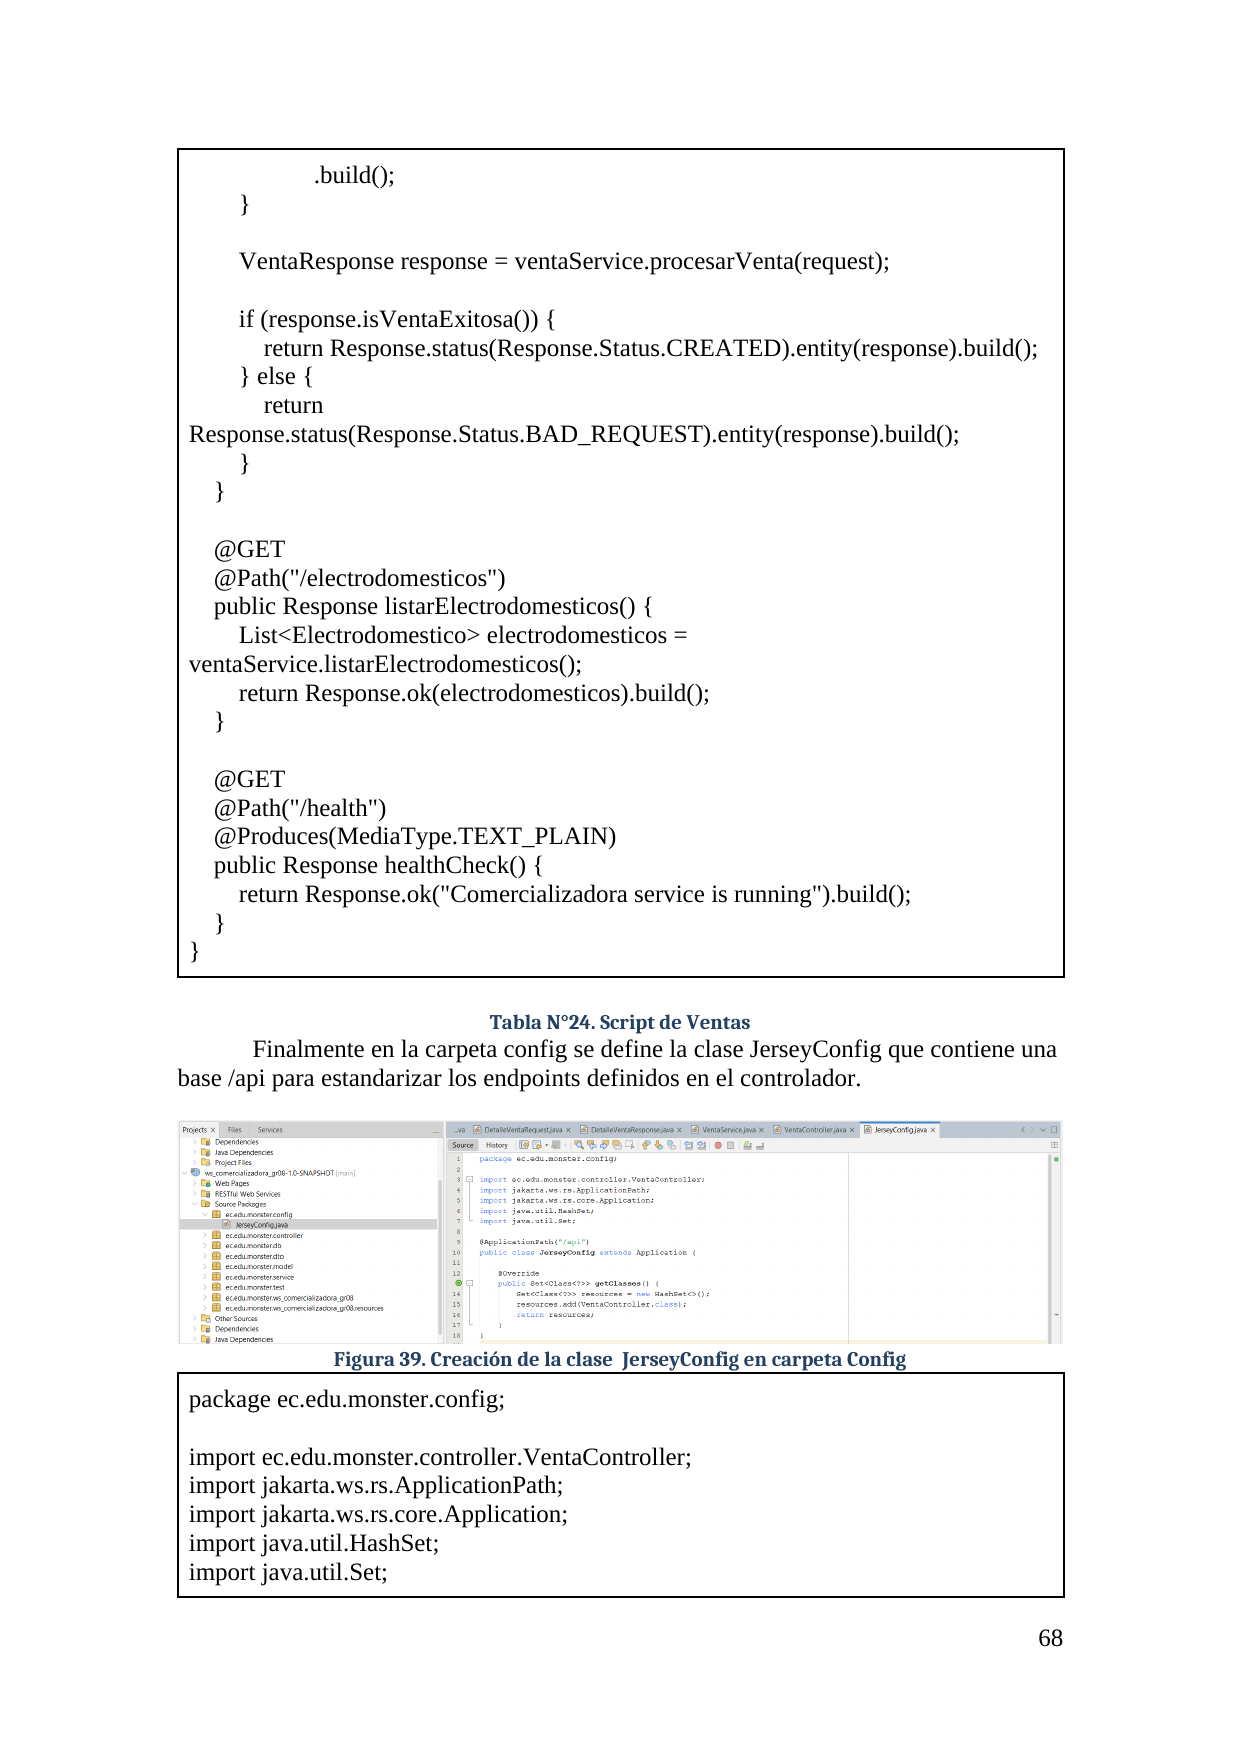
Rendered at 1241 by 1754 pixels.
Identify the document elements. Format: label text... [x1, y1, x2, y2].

subtitle Tabla N°24. Script de Ventas [177, 1011, 1063, 1034]
picture [177, 1120, 1063, 1344]
subtitle Figura 39. Creación de la clase JerseyConfig en carpeta Config [177, 1348, 1063, 1372]
text Finalmente en la carpeta config se define la clase JerseyConfig que contiene una base /api para estandarizar los endpoints definidos en el controlador. [177, 1034, 1063, 1092]
